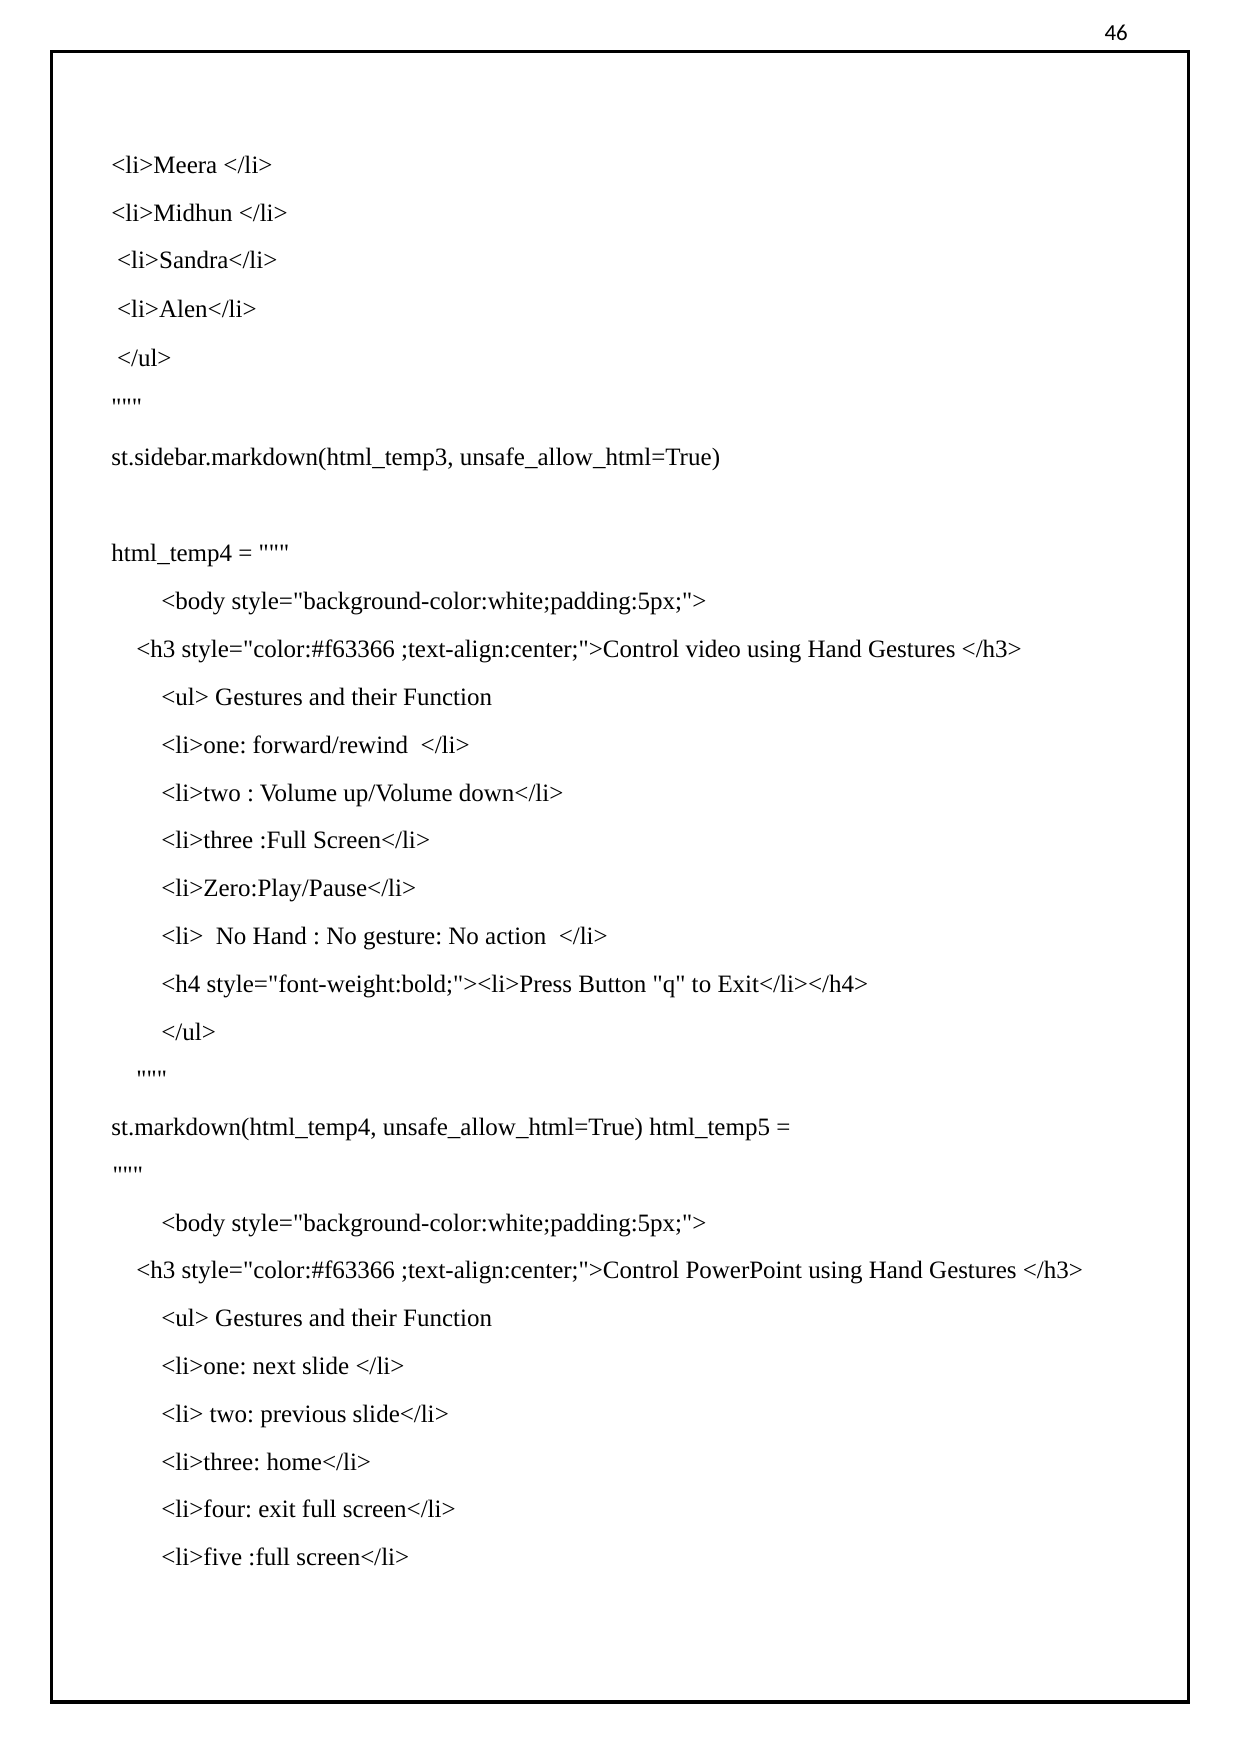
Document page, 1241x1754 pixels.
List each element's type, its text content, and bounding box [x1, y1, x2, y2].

text <li>Midhun </li> [111, 198, 1127, 227]
text st.sidebar.markdown(html_temp3, unsafe_allow_html=True) [111, 442, 1127, 470]
text <li>four: exit full screen</li> [111, 1494, 1127, 1523]
text <ul> Gestures and their Function [111, 1303, 1127, 1332]
text <li>two : Volume up/Volume down</li> [111, 778, 1127, 806]
text <li>three :Full Screen</li> [111, 825, 1127, 854]
text <body style="background-color:white;padding:5px;"> [111, 1208, 1127, 1236]
text <li>three: home</li> [111, 1447, 1127, 1476]
text <h3 style="color:#f63366 ;text-align:center;">Control PowerPoint using Hand Gestures </h3> [111, 1256, 1127, 1284]
text <li> two: previous slide</li> [111, 1399, 1127, 1428]
text <li>Meera </li> [111, 150, 1127, 179]
text <li> No Hand : No gesture: No action </li> [111, 921, 1127, 950]
text </ul> [111, 1017, 1127, 1045]
text """ [111, 392, 683, 421]
text <li>Alen</li> [117, 294, 1127, 323]
text """ [111, 1064, 1127, 1093]
text <body style="background-color:white;padding:5px;"> [111, 586, 1127, 615]
text <h4 style="font-weight:bold;"><li>Press Button "q" to Exit</li></h4> [111, 969, 1127, 998]
text </ul> [117, 343, 1127, 372]
text <li>one: forward/rewind </li> [111, 730, 1127, 758]
text <ul> Gestures and their Function [111, 682, 1127, 711]
text <li>one: next slide </li> [111, 1351, 1127, 1380]
text <h3 style="color:#f63366 ;text-align:center;">Control video using Hand Gestures </h3> [111, 634, 1127, 663]
text <li>Zero:Play/Pause</li> [111, 873, 1127, 902]
text <li>five :full screen</li> [111, 1542, 1127, 1571]
text <li>Sandra</li> [117, 246, 1127, 274]
text st.markdown(html_temp4, unsafe_allow_html=True) html_temp5 = """ [111, 1112, 806, 1189]
text html_temp4 = """ [111, 538, 1127, 567]
